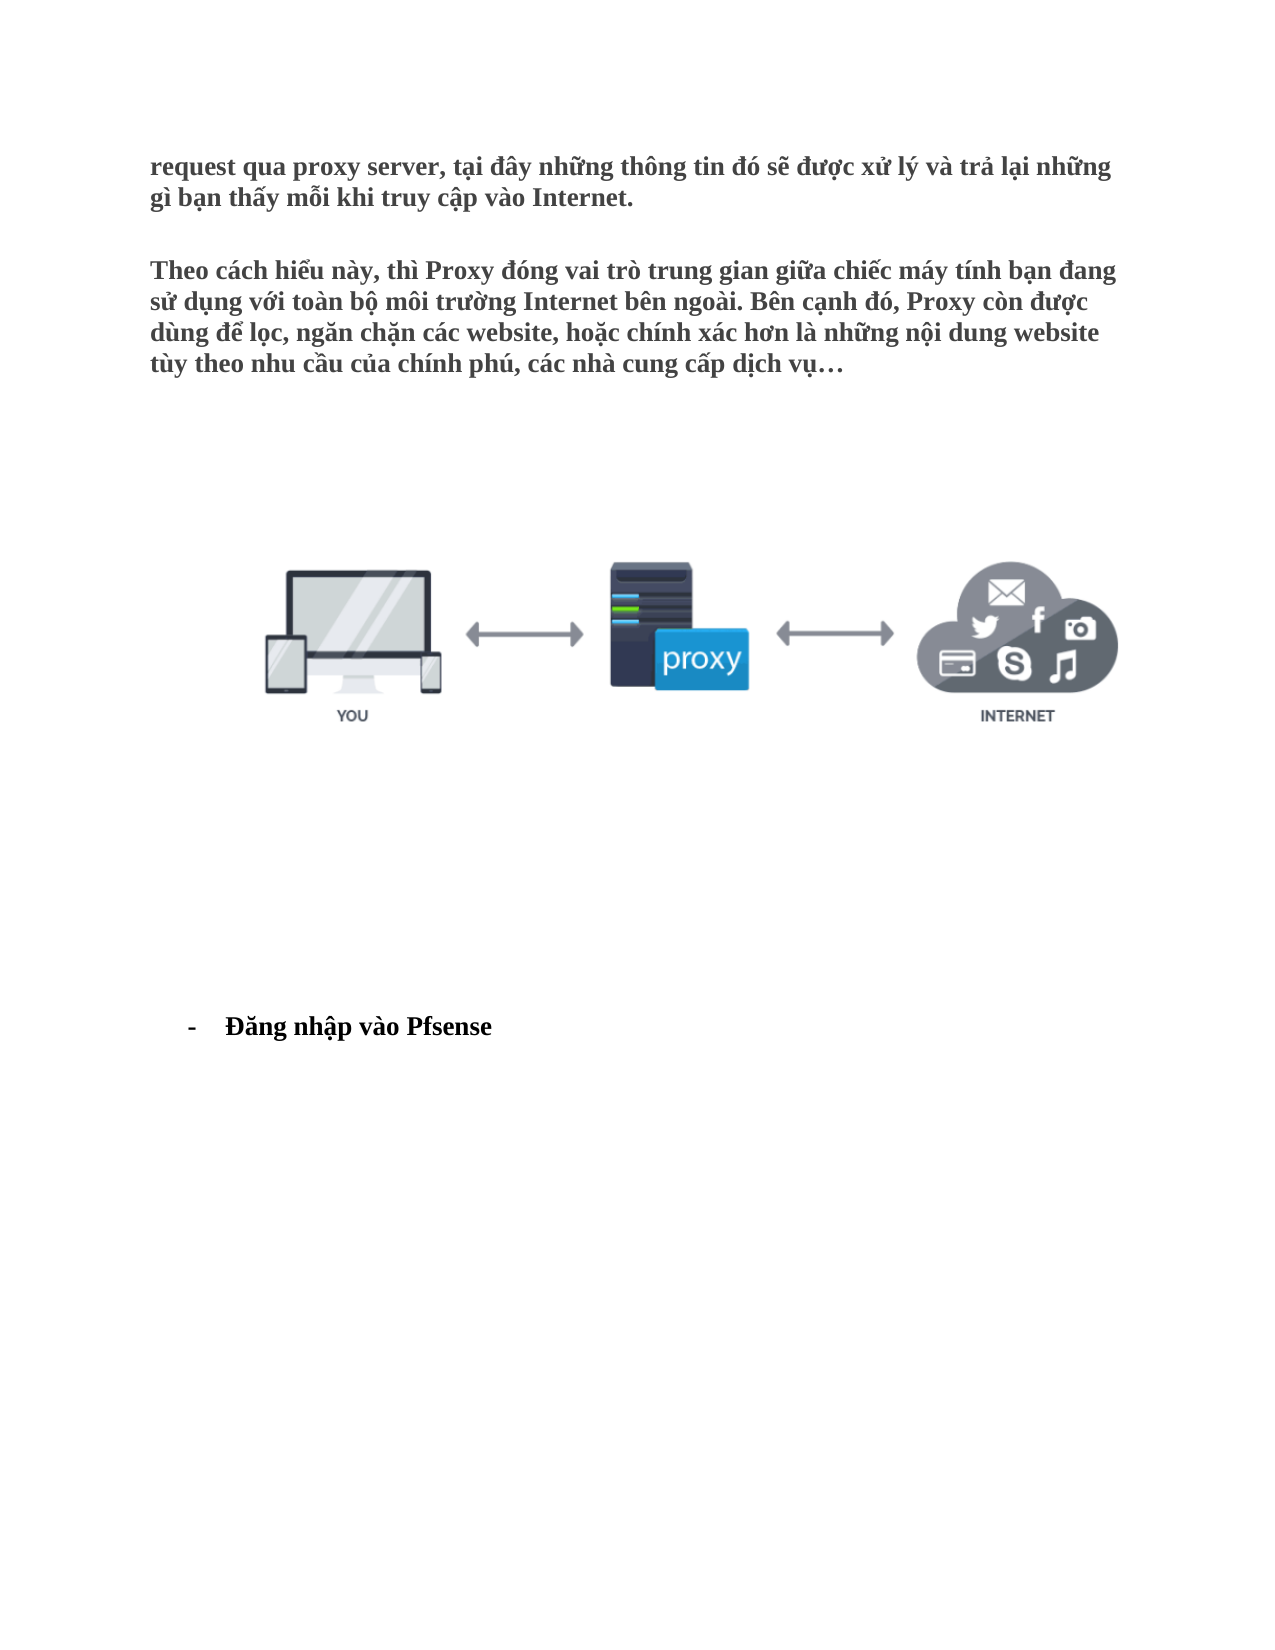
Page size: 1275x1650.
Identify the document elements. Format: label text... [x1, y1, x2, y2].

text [150, 150, 1125, 212]
list Đăng nhập vào Pfsense [187, 1010, 1125, 1041]
picture [225, 420, 1166, 891]
text Theo cách hiểu này, thì Proxy đóng vai trò trung gian giữa chiếc máy tính bạn đang sử dụng với toàn bộ môi trường Internet bên ngoài. Bên cạnh đó, Proxy còn được dùng để lọc, ngăn chặn các website, hoặc chính xác hơn là những nội dung website tùy theo nhu cầu của chính phú, các nhà cung cấp dịch vụ… [150, 254, 1125, 378]
